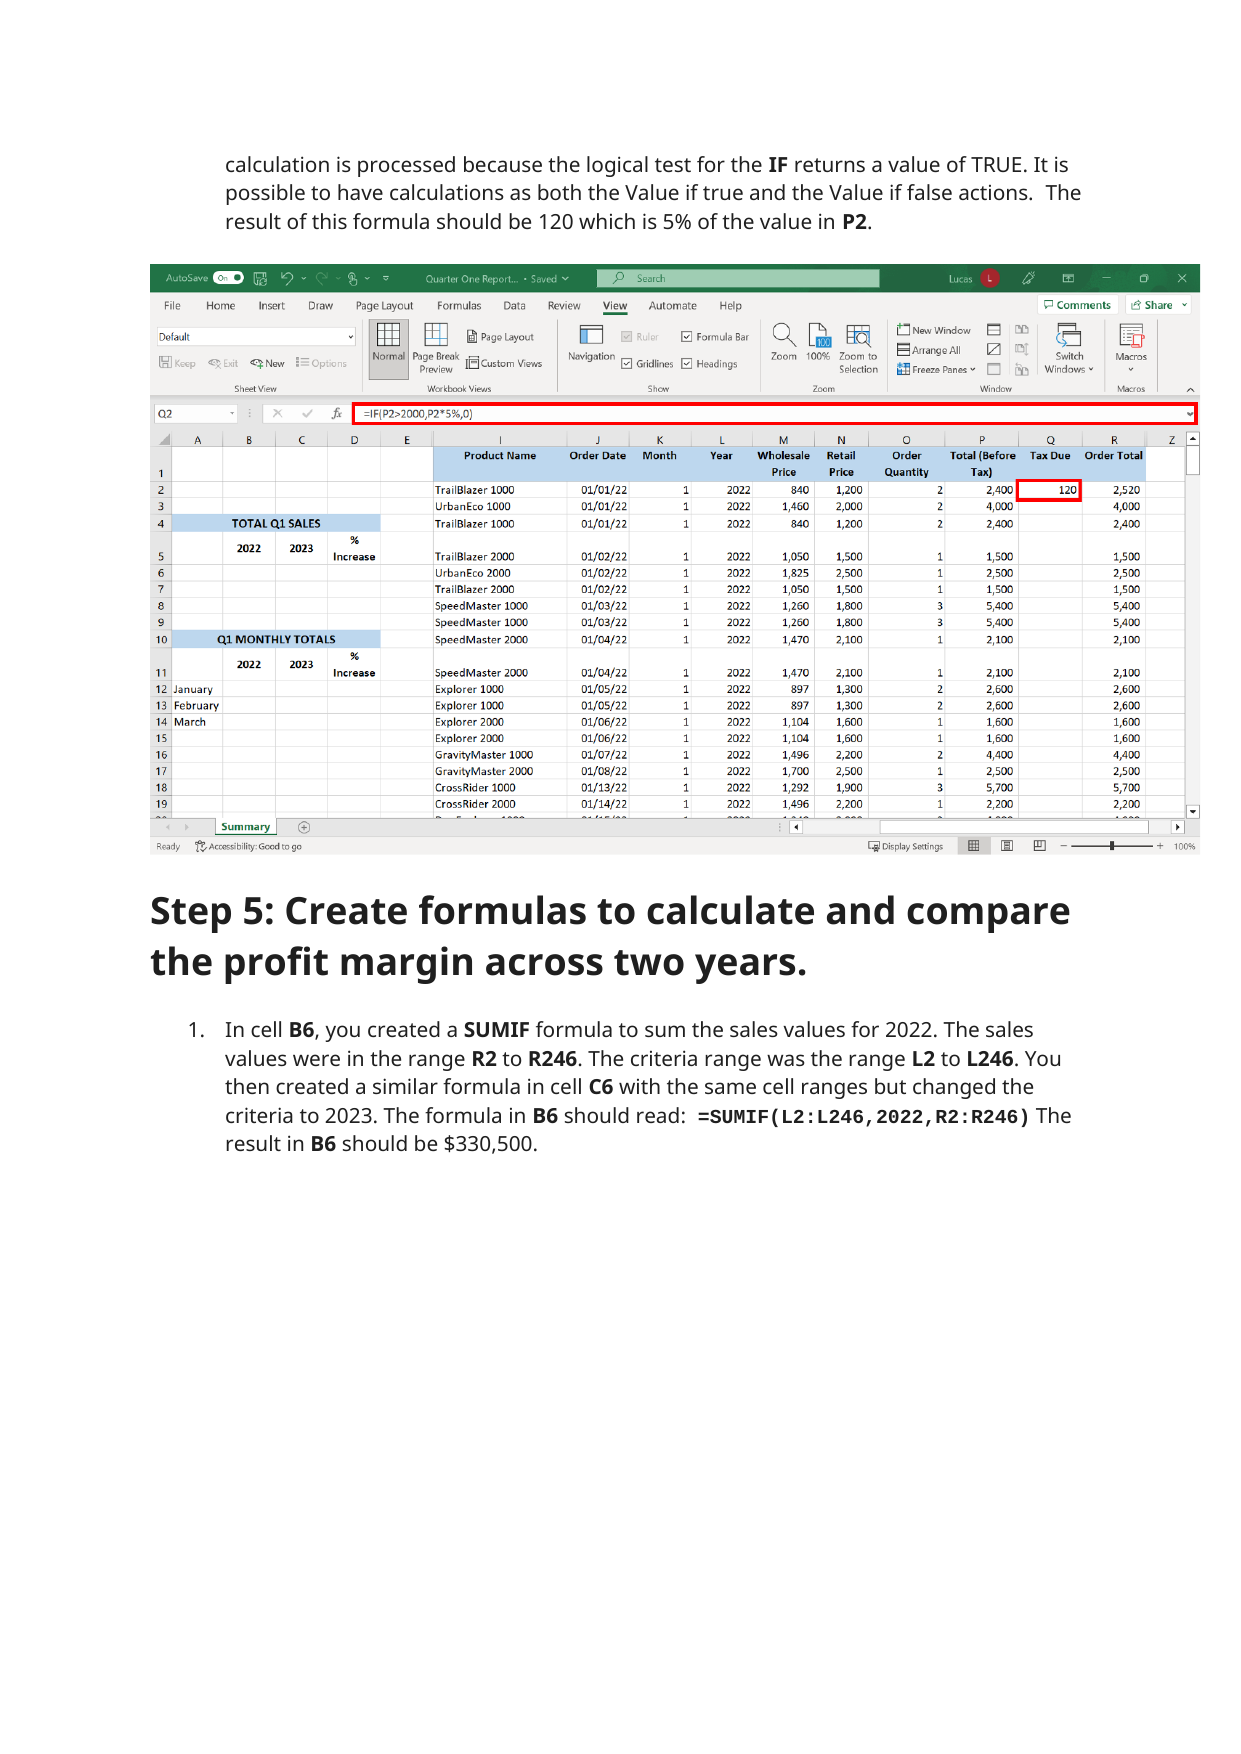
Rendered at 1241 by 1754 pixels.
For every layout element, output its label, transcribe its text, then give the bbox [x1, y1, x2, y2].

text Step 5: Create formulas to calculate and compare the profit margin across two years. [150, 884, 1090, 986]
picture [150, 264, 1200, 855]
list In cell B6, you created a SUMIF formula to sum the sales values for 2022. The sales values were in the range R2 to R246. The criteria range was the range L2 to L246. You then created a similar formula in cell C6 with the same cell ranges but changed the criteria to 2023. The formula in B6 should read: =SUMIF(L2:L246,2022,R2:R246) The result in B6 should be $330,500. [187, 1015, 1090, 1158]
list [187, 150, 1090, 235]
